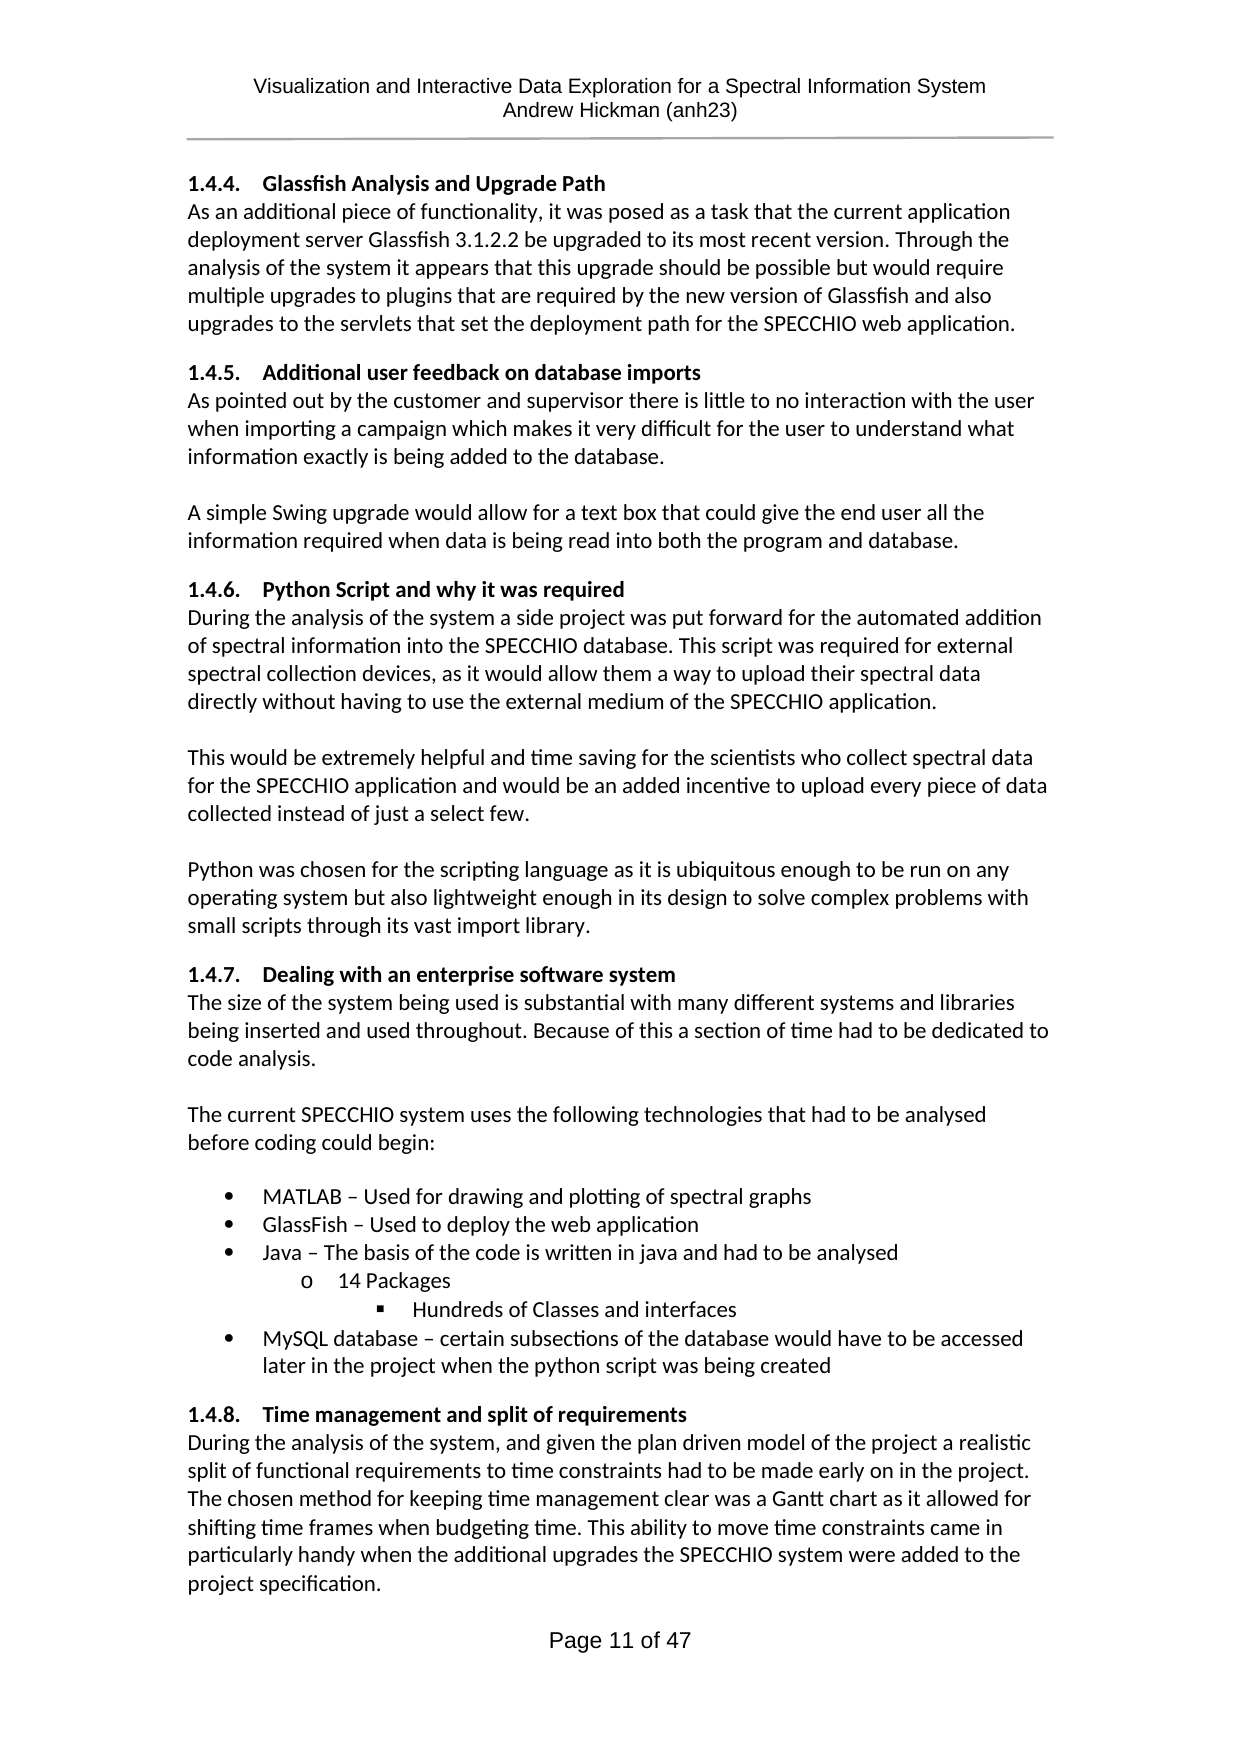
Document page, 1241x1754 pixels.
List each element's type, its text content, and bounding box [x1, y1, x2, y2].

text This would be extremely helpful and time saving for the scientists who collect spectral data for the SPECCHIO application and would be an added incentive to upload every piece of data collected instead of just a select few. [187, 743, 1053, 827]
text The current SPECCHIO system uses the following technologies that had to be analysed before coding could begin: [187, 1100, 1053, 1182]
subtitle Dealing with an enterprise software system [187, 960, 1053, 988]
text As pointed out by the customer and supervisor there is little to no interaction with the user when importing a campaign which makes it very difficult for the user to understand what information exactly is being added to the database. [187, 386, 1053, 470]
list Java – The basis of the code is written in java and had to be analysed [225, 1238, 1053, 1266]
subtitle Additional user feedback on database imports [187, 358, 1053, 386]
text During the analysis of the system a side project was put forward for the automated addition of spectral information into the SPECCHIO database. This script was required for external spectral collection devices, as it would allow them a way to upload their spectral data directly without having to use the external medium of the SPECCHIO application. [187, 603, 1053, 715]
subtitle Time management and split of requirements [187, 1401, 1053, 1428]
text A simple Swing upgrade would allow for a text box that could give the end user all the information required when data is being read into both the program and database. [187, 498, 1053, 554]
list MySQL database – certain subsections of the database would have to be accessed later in the project when the python script was being created [225, 1324, 1053, 1380]
text During the analysis of the system, and given the plan driven model of the project a realistic split of functional requirements to time constraints had to be made early on in the project. The chosen method for keeping time management clear was a Gantt chart as it allowed for shifting time frames when budgeting time. This ability to move time constraints came in particularly handy when the additional upgrades the SPECCHIO system were added to the project specification. [187, 1428, 1053, 1597]
text The size of the system being used is substantial with many different systems and libraries being inserted and used throughout. Because of this a section of time had to be dedicated to code analysis. [187, 988, 1053, 1072]
list 14 Packages [300, 1266, 1053, 1296]
list GlassFish – Used to deploy the web application [225, 1210, 1053, 1238]
text Python was chosen for the scripting language as it is ubiquitous enough to be run on any operating system but also lightweight enough in its design to solve complex problems with small scripts through its vast import library. [187, 855, 1053, 939]
list Hundreds of Classes and interfaces [375, 1296, 1053, 1324]
subtitle Glassfish Analysis and Upgrade Path [187, 169, 1053, 197]
list MATLAB – Used for drawing and plotting of spectral graphs [225, 1182, 1053, 1210]
text As an additional piece of functionality, it was posed as a task that the current application deployment server Glassfish 3.1.2.2 be upgraded to its most recent version. Through the analysis of the system it appears that this upgrade should be possible but would require multiple upgrades to plugins that are required by the new version of Glassfish and also upgrades to the servlets that set the deployment path for the SPECCHIO web application. [187, 197, 1053, 337]
subtitle Python Script and why it was required [187, 575, 1053, 603]
